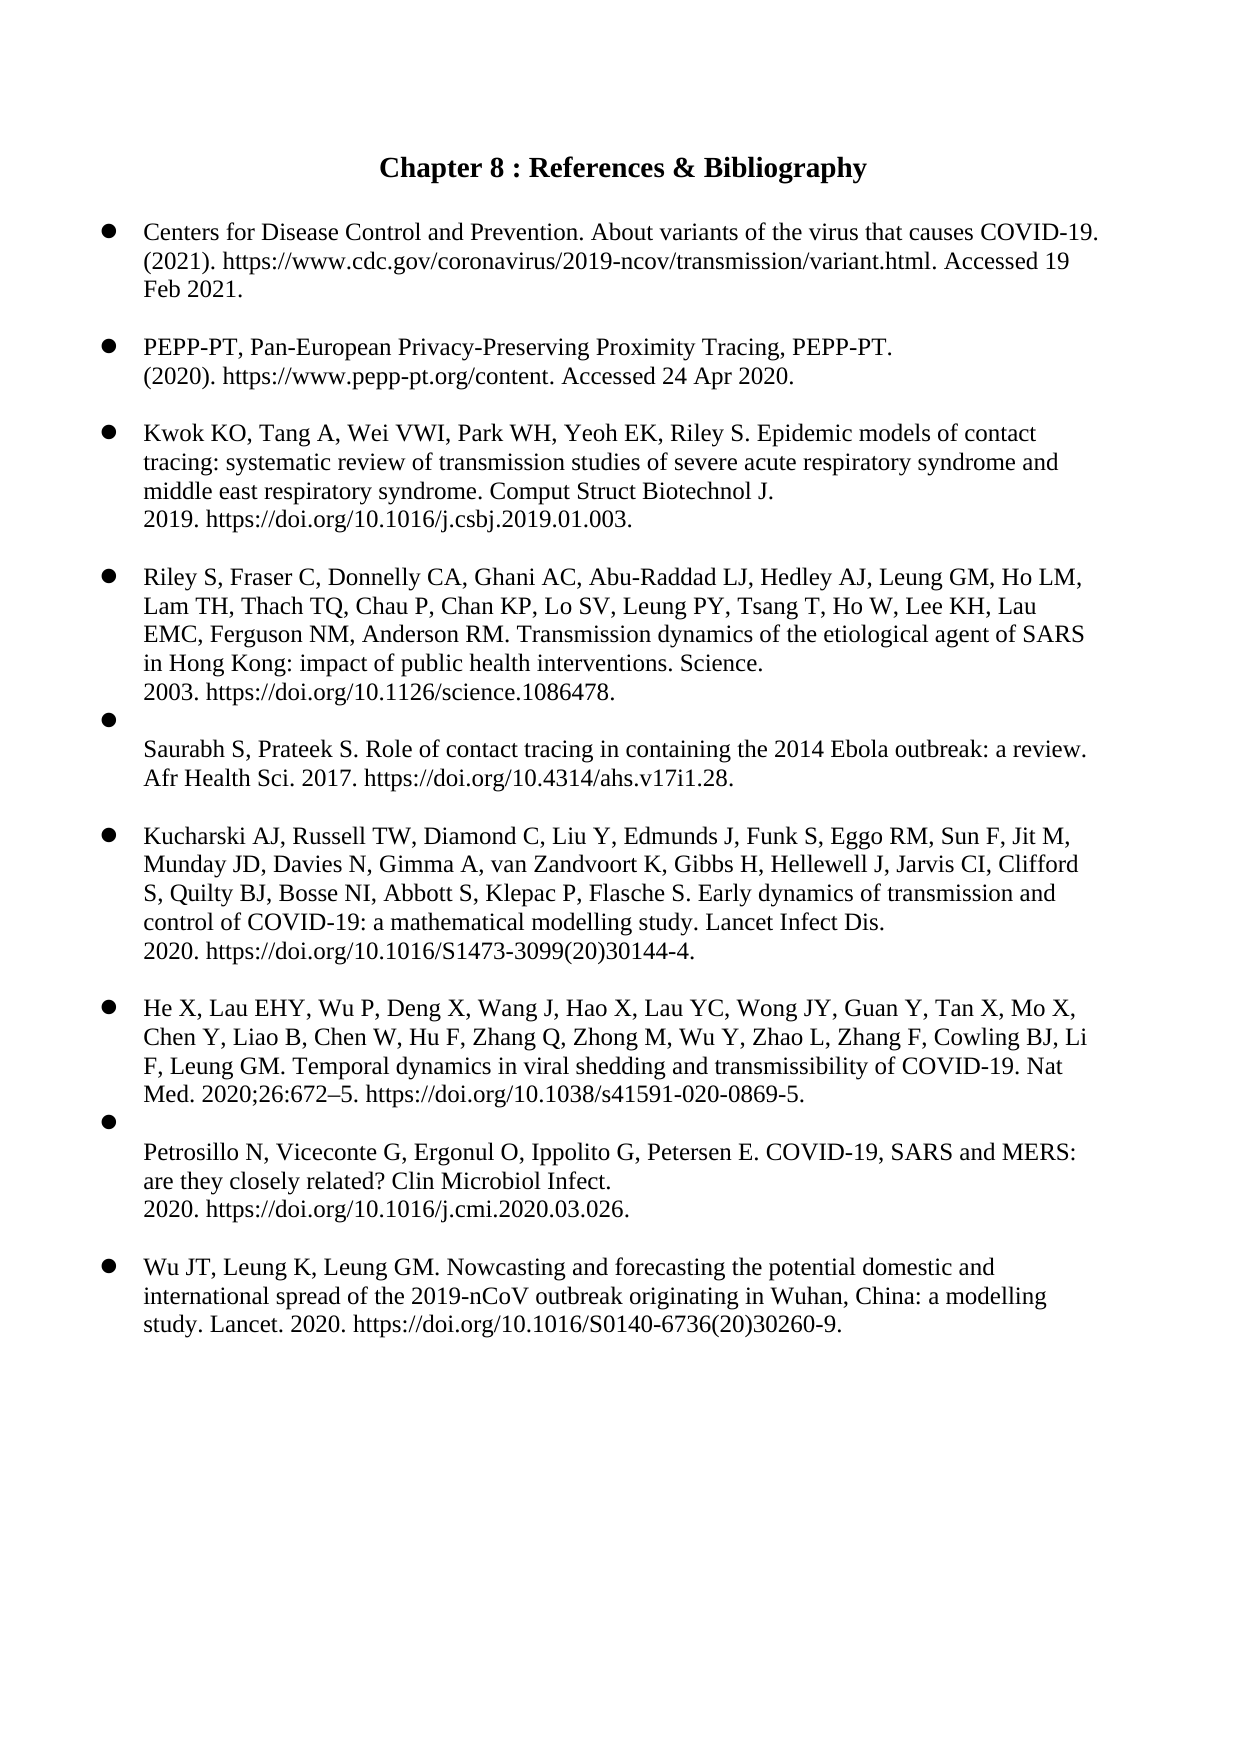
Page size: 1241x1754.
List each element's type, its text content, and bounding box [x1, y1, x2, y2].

list Kucharski AJ, Russell TW, Diamond C, Liu Y, Edmunds J, Funk S, Eggo RM, Sun F, Jit M, Munday JD, Davies N, Gimma A, van Zandvoort K, Gibbs H, Hellewell J, Jarvis CI, Clifford S, Quilty BJ, Bosse NI, Abbott S, Klepac P, Flasche S. Early dynamics of transmission and control of COVID-19: a mathematical modelling study. Lancet Infect Dis. 2020. https://doi.org/10.1016/S1473-3099(20)30144-4. [99, 821, 1103, 964]
list Kwok KO, Tang A, Wei VWI, Park WH, Yeoh EK, Riley S. Epidemic models of contact tracing: systematic review of transmission studies of severe acute respiratory syndrome and middle east respiratory syndrome. Comput Struct Biotechnol J. 2019. https://doi.org/10.1016/j.csbj.2019.01.003. [99, 418, 1103, 533]
list Centers for Disease Control and Prevention. About variants of the virus that causes COVID-19. (2021). https://www.cdc.gov/coronavirus/2019-ncov/transmission/variant.html. Accessed 19 Feb 2021. [99, 217, 1103, 303]
list He X, Lau EHY, Wu P, Deng X, Wang J, Hao X, Lau YC, Wong JY, Guan Y, Tan X, Mo X, Chen Y, Liao B, Chen W, Hu F, Zhang Q, Zhong M, Wu Y, Zhao L, Zhang F, Cowling BJ, Li F, Leung GM. Temporal dynamics in viral shedding and transmissibility of COVID-19. Nat Med. 2020;26:672–5. https://doi.org/10.1038/s41591-020-0869-5. [99, 993, 1103, 1108]
list Wu JT, Leung K, Leung GM. Nowcasting and forecasting the potential domestic and international spread of the 2019-nCoV outbreak originating in Wuhan, China: a modelling study. Lancet. 2020. https://doi.org/10.1016/S0140-6736(20)30260-9. [99, 1252, 1103, 1338]
list Riley S, Fraser C, Donnelly CA, Ghani AC, Abu-Raddad LJ, Hedley AJ, Leung GM, Ho LM, Lam TH, Thach TQ, Chau P, Chan KP, Lo SV, Leung PY, Tsang T, Ho W, Lee KH, Lau EMC, Ferguson NM, Anderson RM. Transmission dynamics of the etiological agent of SARS in Hong Kong: impact of public health interventions. Science. 2003. https://doi.org/10.1126/science.1086478. [99, 562, 1103, 706]
list Petrosillo N, Viceconte G, Ergonul O, Ippolito G, Petersen E. COVID-19, SARS and MERS: are they closely related? Clin Microbiol Infect. 2020. https://doi.org/10.1016/j.cmi.2020.03.026. [99, 1108, 1103, 1223]
list Saurabh S, Prateek S. Role of contact tracing in containing the 2014 Ebola outbreak: a review. Afr Health Sci. 2017. https://doi.org/10.4314/ahs.v17i1.28. [99, 706, 1103, 792]
text Chapter 8 : References & Bibliography [143, 150, 1103, 183]
list PEPP-PT, Pan-European Privacy-Preserving Proximity Tracing, PEPP-PT. (2020). https://www.pepp-pt.org/content. Accessed 24 Apr 2020. [99, 332, 1103, 389]
